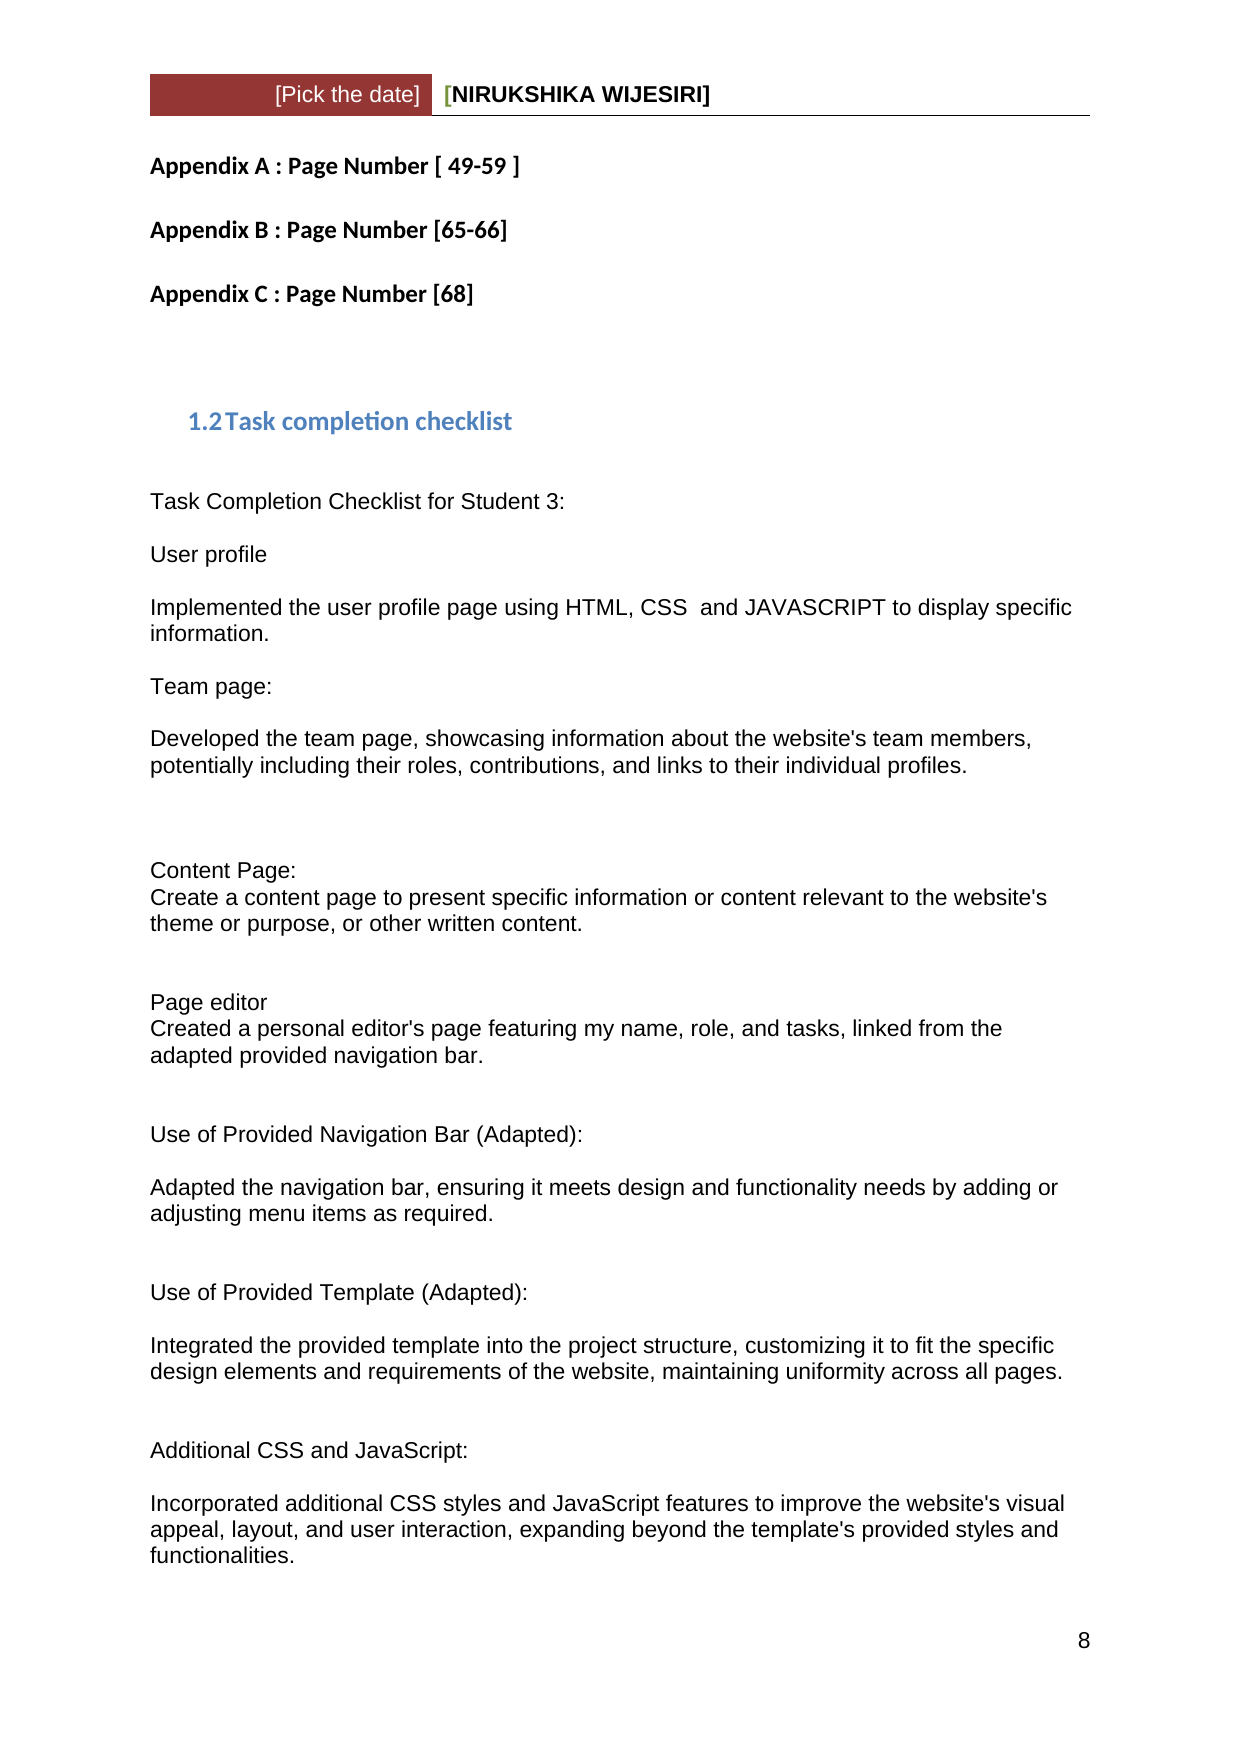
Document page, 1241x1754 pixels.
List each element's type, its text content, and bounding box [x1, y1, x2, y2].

text Created a personal editor's page featuring my name, role, and tasks, linked from the adapted provided navigation bar. [150, 1015, 1090, 1068]
text Use of Provided Navigation Bar (Adapted): [150, 1121, 1090, 1147]
subtitle Task completion checklist [187, 404, 1090, 437]
text Additional CSS and JavaScript: [150, 1437, 1090, 1463]
text Page editor [150, 989, 1090, 1015]
text Integrated the provided template into the project structure, customizing it to fit the specific design elements and requirements of the website, maintaining uniformity across all pages. [150, 1332, 1090, 1384]
text Content Page: [150, 857, 1090, 883]
text Incorporated additional CSS styles and JavaScript features to improve the website's visual appeal, layout, and user interaction, expanding beyond the template's provided styles and functionalities. [150, 1490, 1090, 1569]
text Use of Provided Template (Adapted): [150, 1279, 1090, 1305]
text Appendix A : Page Number [ 49-59 ] [150, 150, 1090, 181]
text Task Completion Checklist for Student 3: [150, 488, 1090, 514]
text Adapted the navigation bar, ensuring it meets design and functionality needs by adding or adjusting menu items as required. [150, 1173, 1090, 1226]
text Implemented the user profile page using HTML, CSS and JAVASCRIPT to display specific information. [150, 594, 1090, 646]
text Team page: [150, 673, 1090, 699]
text theme or purpose, or other written content. [150, 910, 1090, 936]
text User profile [150, 541, 1090, 567]
text Appendix B : Page Number [65-66] [150, 214, 1090, 245]
text Developed the team page, showcasing information about the website's team members, potentially including their roles, contributions, and links to their individual profiles. [150, 725, 1090, 778]
text Create a content page to present specific information or content relevant to the website's [150, 883, 1090, 910]
text Appendix C : Page Number [68] [150, 278, 1090, 309]
